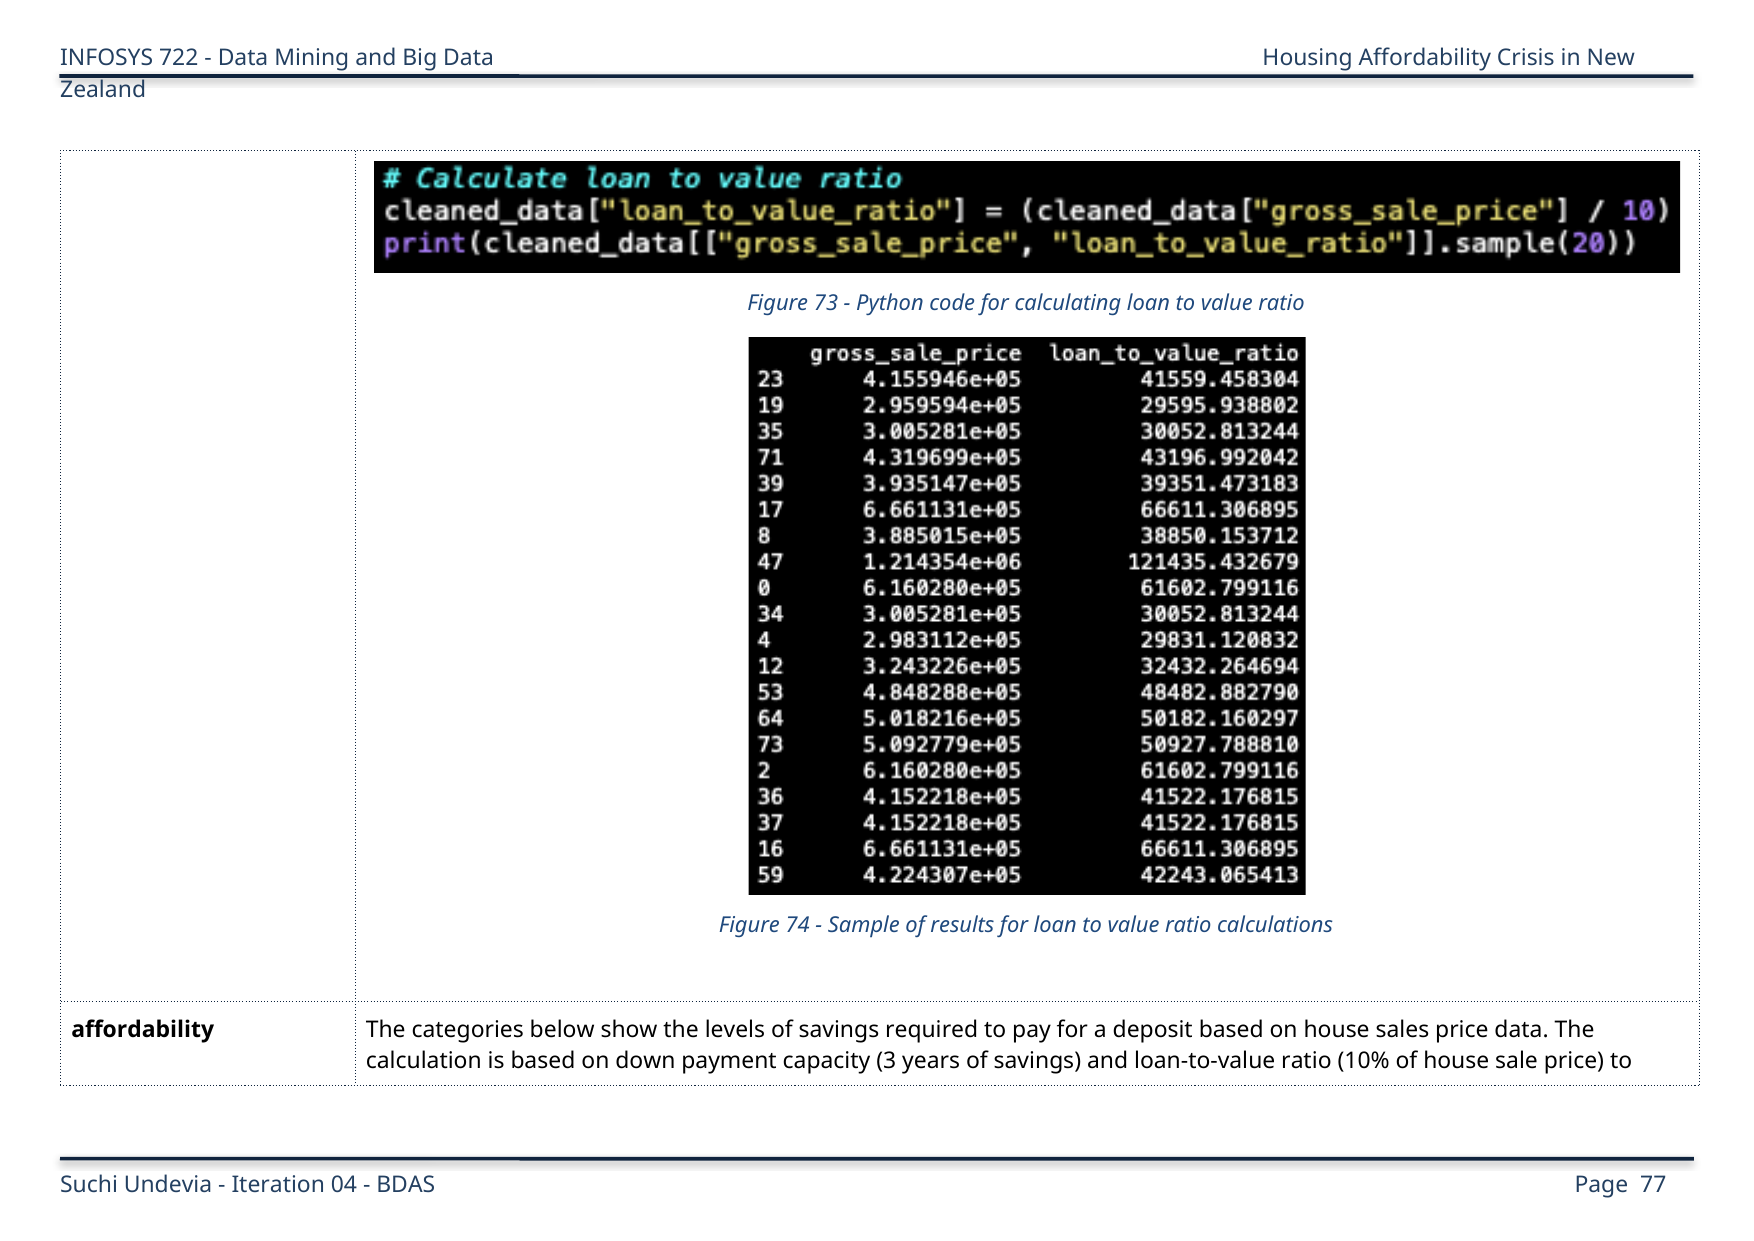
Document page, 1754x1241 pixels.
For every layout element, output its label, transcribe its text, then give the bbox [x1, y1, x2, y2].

table_cell affordability [61, 1001, 355, 1085]
picture [374, 161, 1681, 273]
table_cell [61, 150, 355, 1001]
table_cell Figure 73 - Python code for calculating loan to value ratio Figure 74 - Sample of results for loan to value ratio calculations [355, 150, 1699, 1001]
picture [748, 337, 1306, 895]
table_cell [355, 1001, 1699, 1085]
